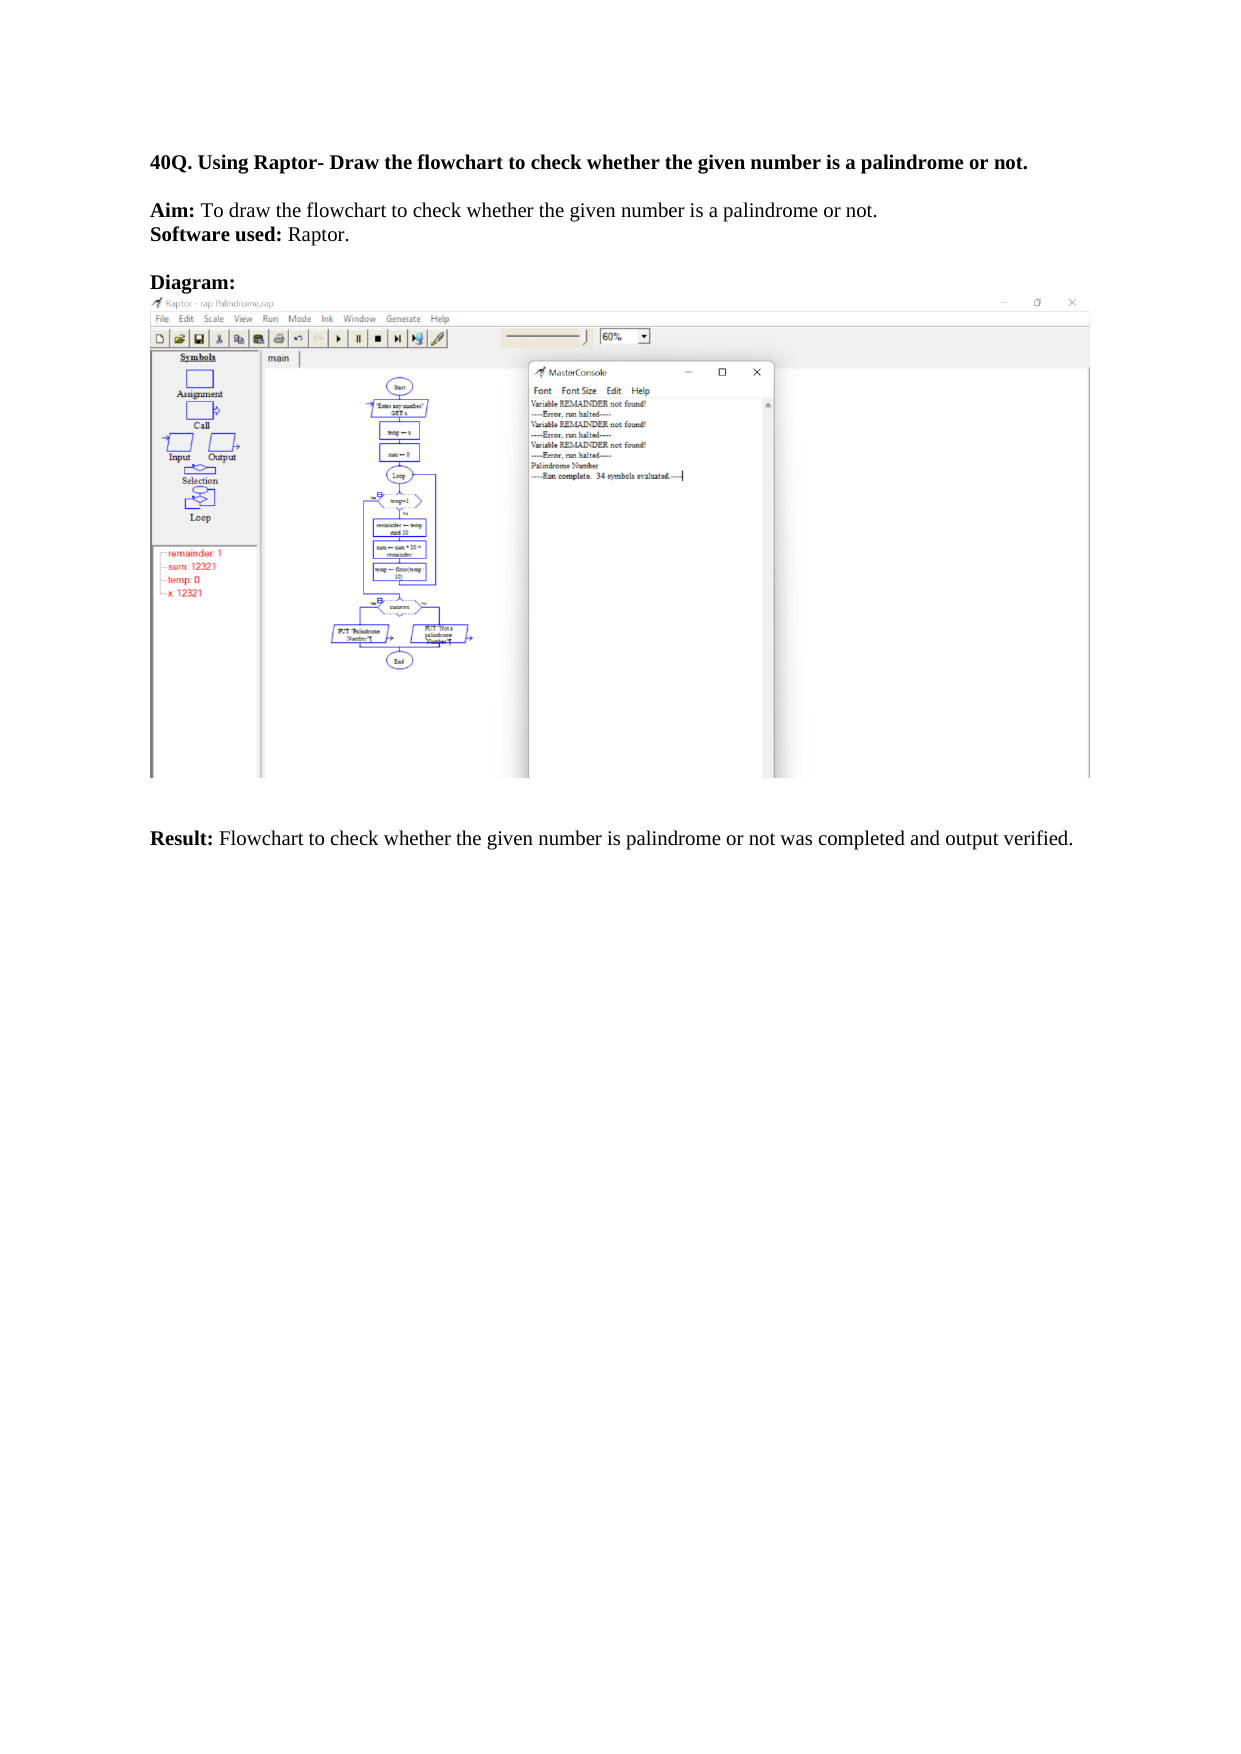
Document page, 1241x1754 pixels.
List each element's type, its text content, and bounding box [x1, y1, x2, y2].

picture [150, 294, 1090, 778]
text Diagram: [150, 270, 1090, 294]
text 40Q. Using Raptor- Draw the flowchart to check whether the given number is a palindrome or not. [150, 150, 1090, 174]
text Software used: Raptor. [150, 222, 1090, 246]
text Aim: To draw the flowchart to check whether the given number is a palindrome or not. [150, 198, 1090, 222]
text Result: Flowchart to check whether the given number is palindrome or not was completed and output verified. [150, 826, 1090, 850]
